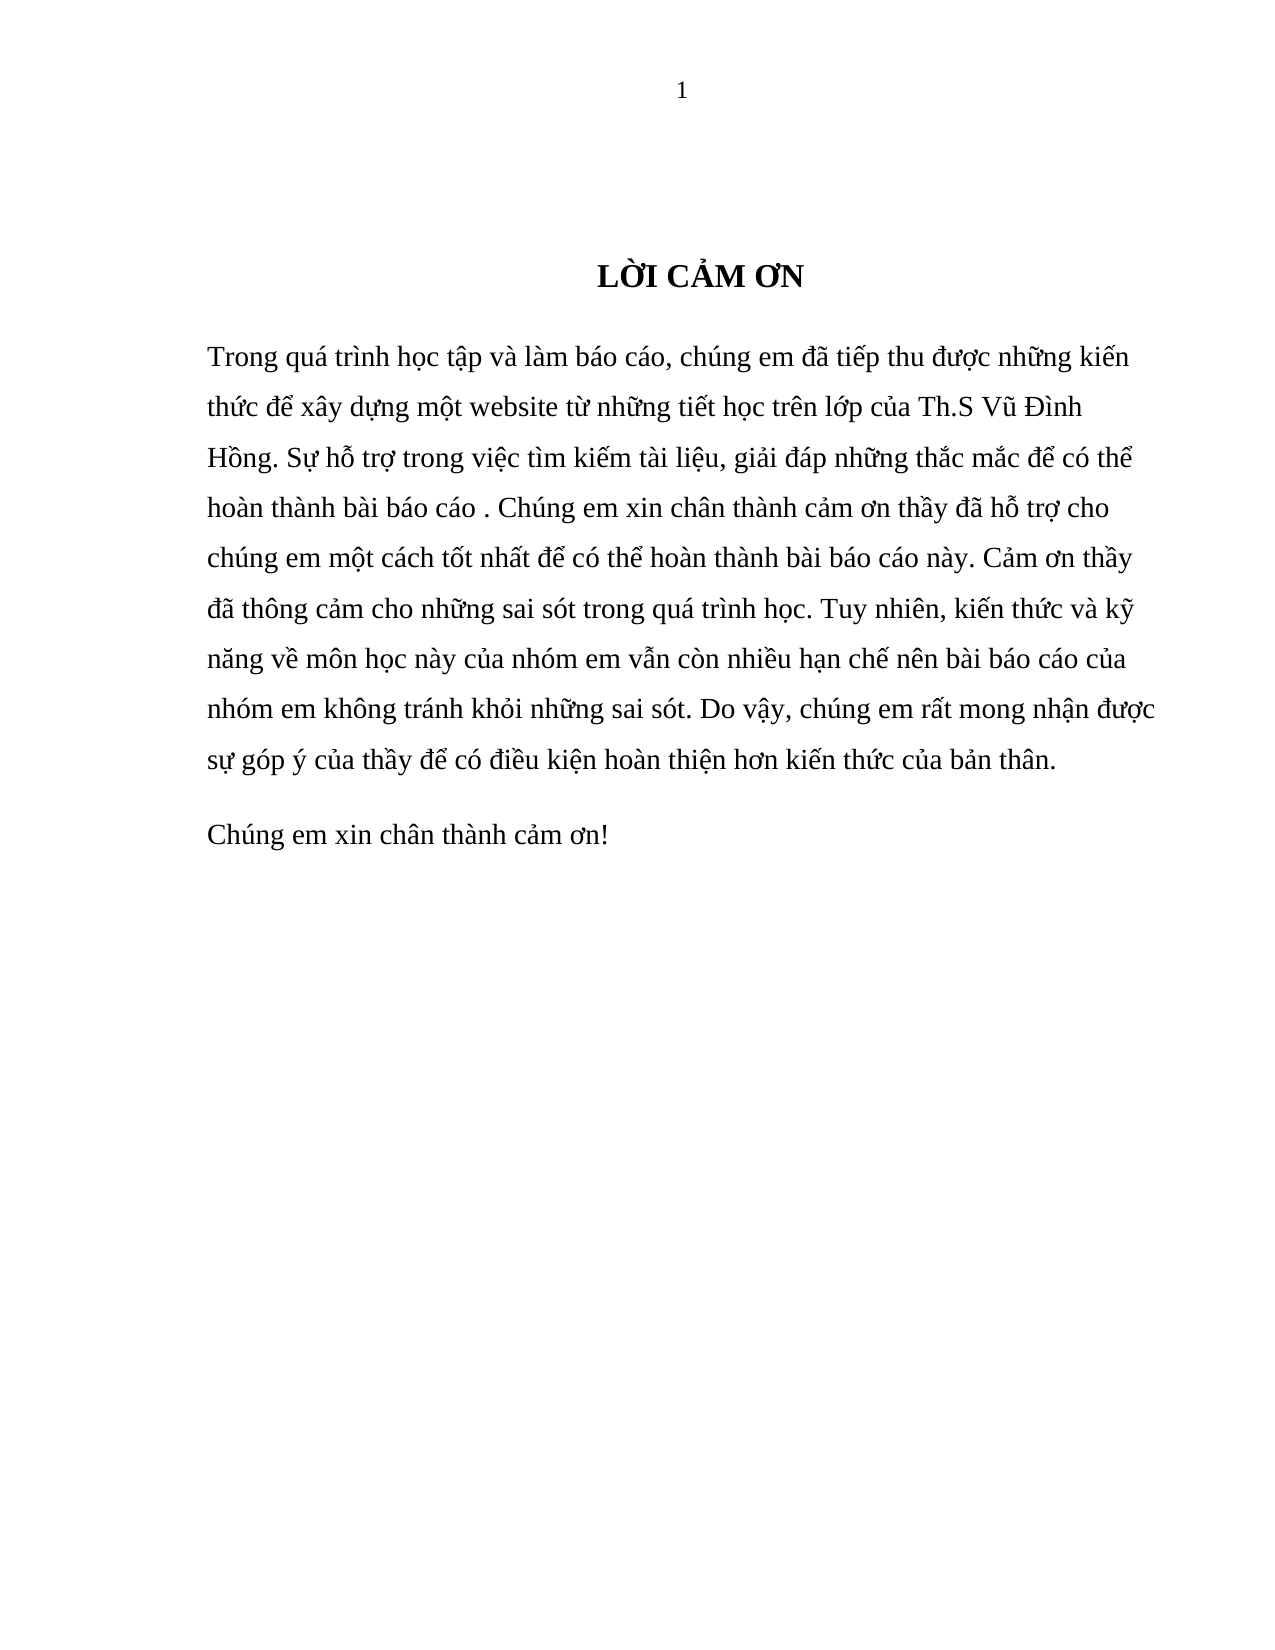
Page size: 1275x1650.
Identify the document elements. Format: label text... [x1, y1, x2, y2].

text Trong quá trình học tập và làm báo cáo, chúng em đã tiếp thu được những kiến thức để xây dựng một website từ những tiết học trên lớp của Th.S Vũ Đình Hồng. Sự hỗ trợ trong việc tìm kiếm tài liệu, giải đáp những thắc mắc để có thể hoàn thành bài báo cáo . Chúng em xin chân thành cảm ơn thầy đã hỗ trợ cho chúng em một cách tốt nhất để có thể hoàn thành bài báo cáo này. Cảm ơn thầy đã thông cảm cho những sai sót trong quá trình học. Tuy nhiên, kiến thức và kỹ năng về môn học này của nhóm em vẫn còn nhiều hạn chế nên bài báo cáo của nhóm em không tránh khỏi những sai sót. Do vậy, chúng em rất mong nhận được sự góp ý của thầy để có điều kiện hoàn thiện hơn kiến thức của bản thân. [207, 339, 1157, 775]
subtitle LỜI CẢM ƠN [244, 257, 1157, 295]
text Chúng em xin chân thành cảm ơn! [207, 817, 1157, 894]
